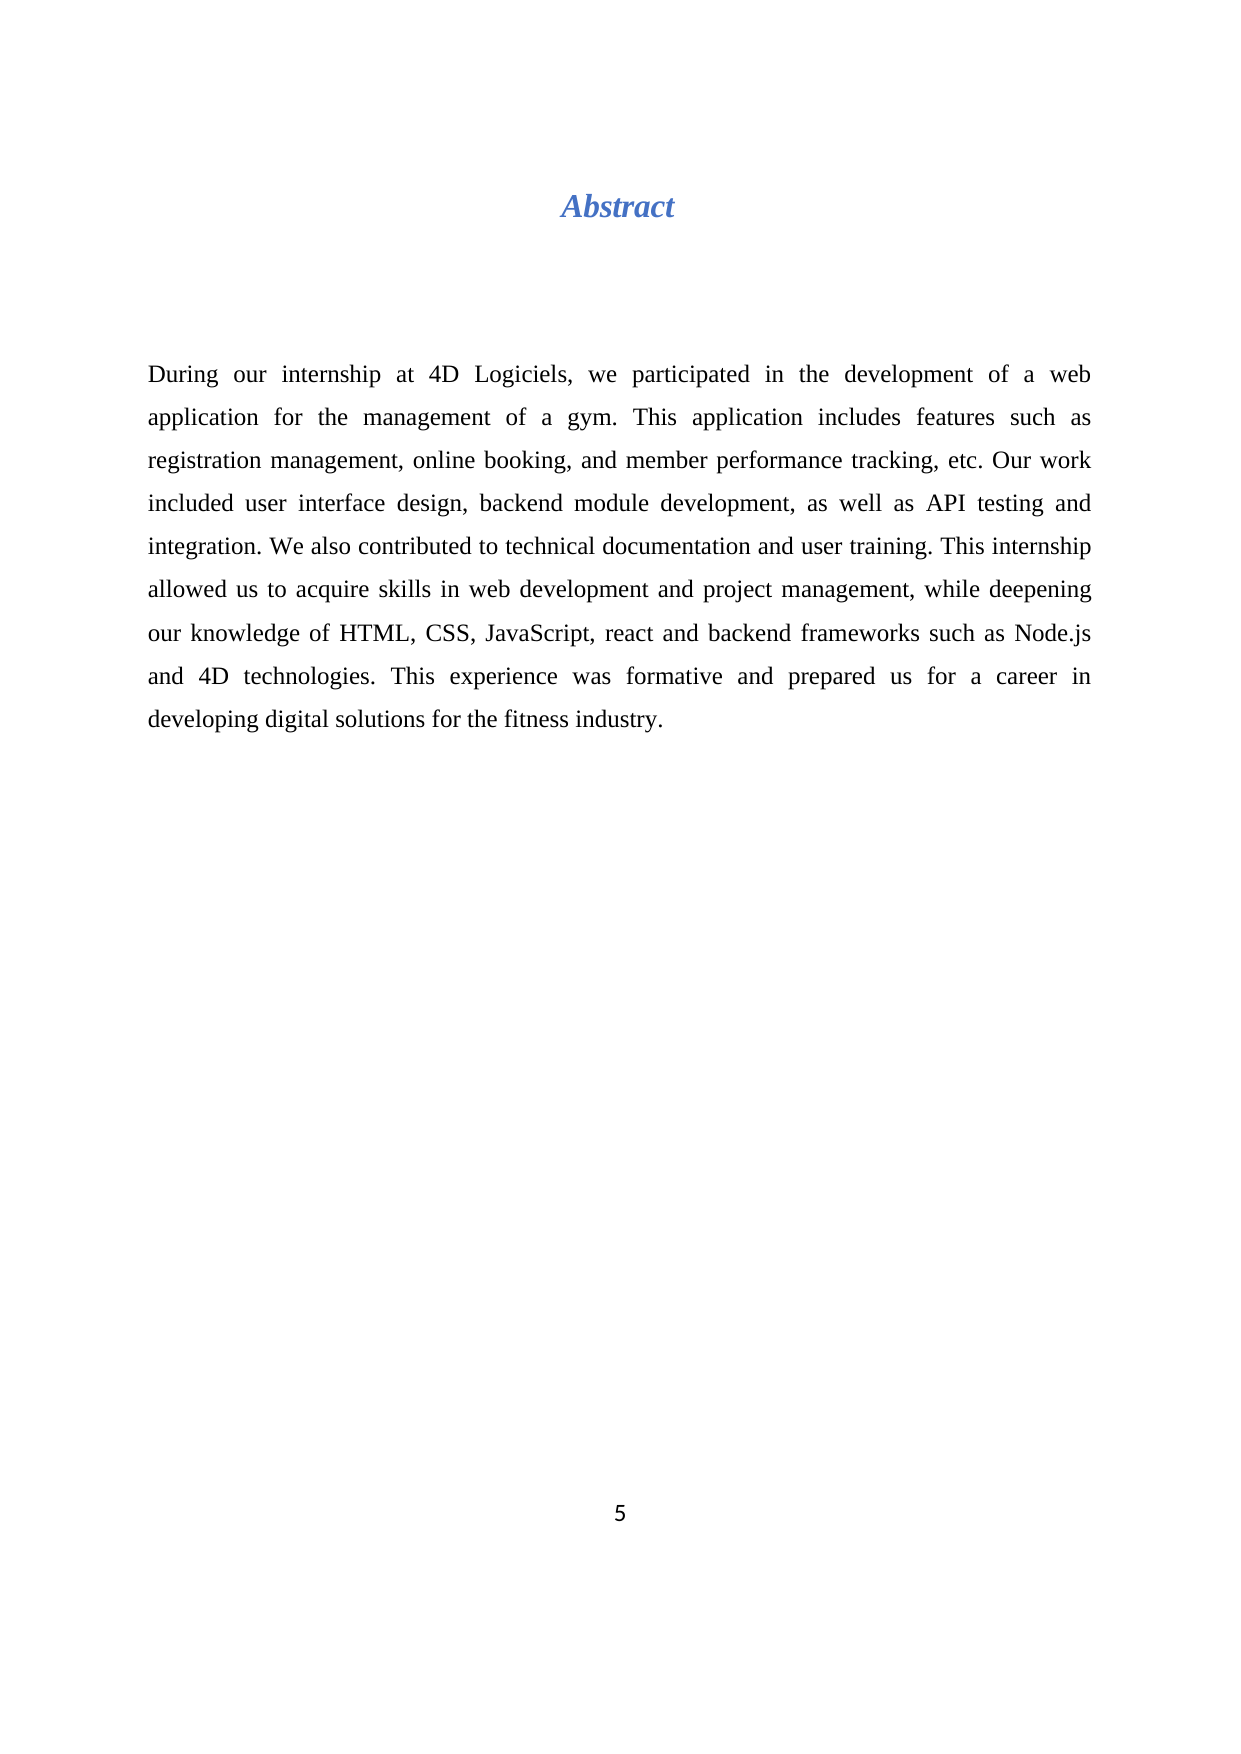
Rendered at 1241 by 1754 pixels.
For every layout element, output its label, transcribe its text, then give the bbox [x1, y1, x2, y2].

subtitle Abstract [148, 186, 1091, 224]
text During our internship at 4D Logiciels, we participated in the development of a web application for the management of a gym. This application includes features such as registration management, online booking, and member performance tracking, etc. Our work included user interface design, backend module development, as well as API testing and integration. We also contributed to technical documentation and user training. This internship allowed us to acquire skills in web development and project management, while deepening our knowledge of HTML, CSS, JavaScript, react and backend frameworks such as Node.js and 4D technologies. This experience was formative and prepared us for a career in developing digital solutions for the fitness industry. [148, 359, 1093, 733]
